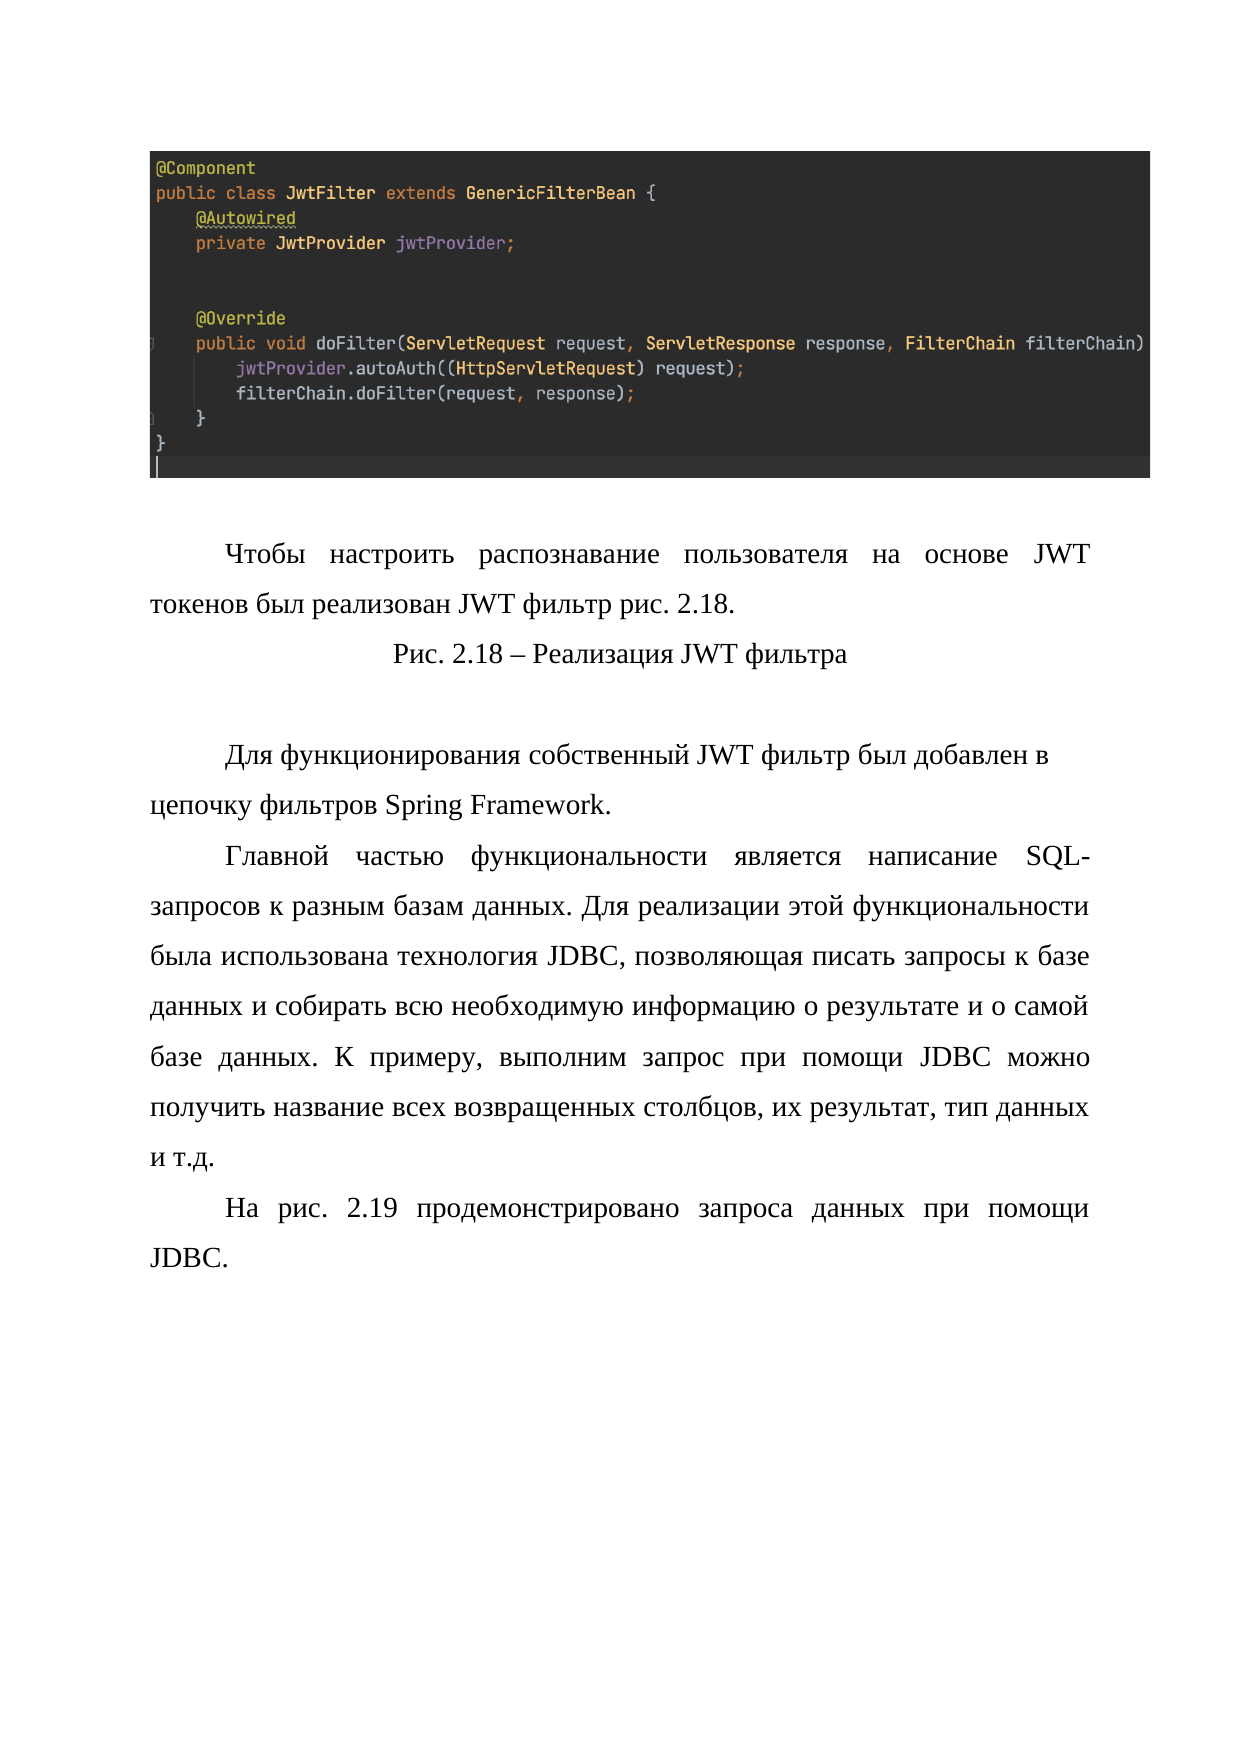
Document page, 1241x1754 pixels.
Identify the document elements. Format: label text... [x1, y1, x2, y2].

text Для функционирования собственный JWT фильтр был добавлен в цепочку фильтров Spring Framework. [150, 737, 1090, 821]
text Главной частью функциональности является написание SQL-запросов к разным базам данных. Для реализации этой функциональности была использована технология JDBC, позволяющая писать запросы к базе данных и собирать всю необходимую информацию о результате и о самой базе данных. К примеру, выполним запрос при помощи JDBC можно получить название всех возвращенных столбцов, их результат, тип данных и т.д. [150, 838, 1090, 1173]
picture [148, 151, 1150, 478]
text Рис. 2.18 – Реализация JWT фильтра [150, 636, 1090, 670]
text Чтобы настроить распознавание пользователя на основе JWT токенов был реализован JWT фильтр рис. 2.18. [150, 478, 1090, 619]
text На рис. 2.19 продемонстрировано запроса данных при помощи JDBC. [150, 1190, 1090, 1274]
